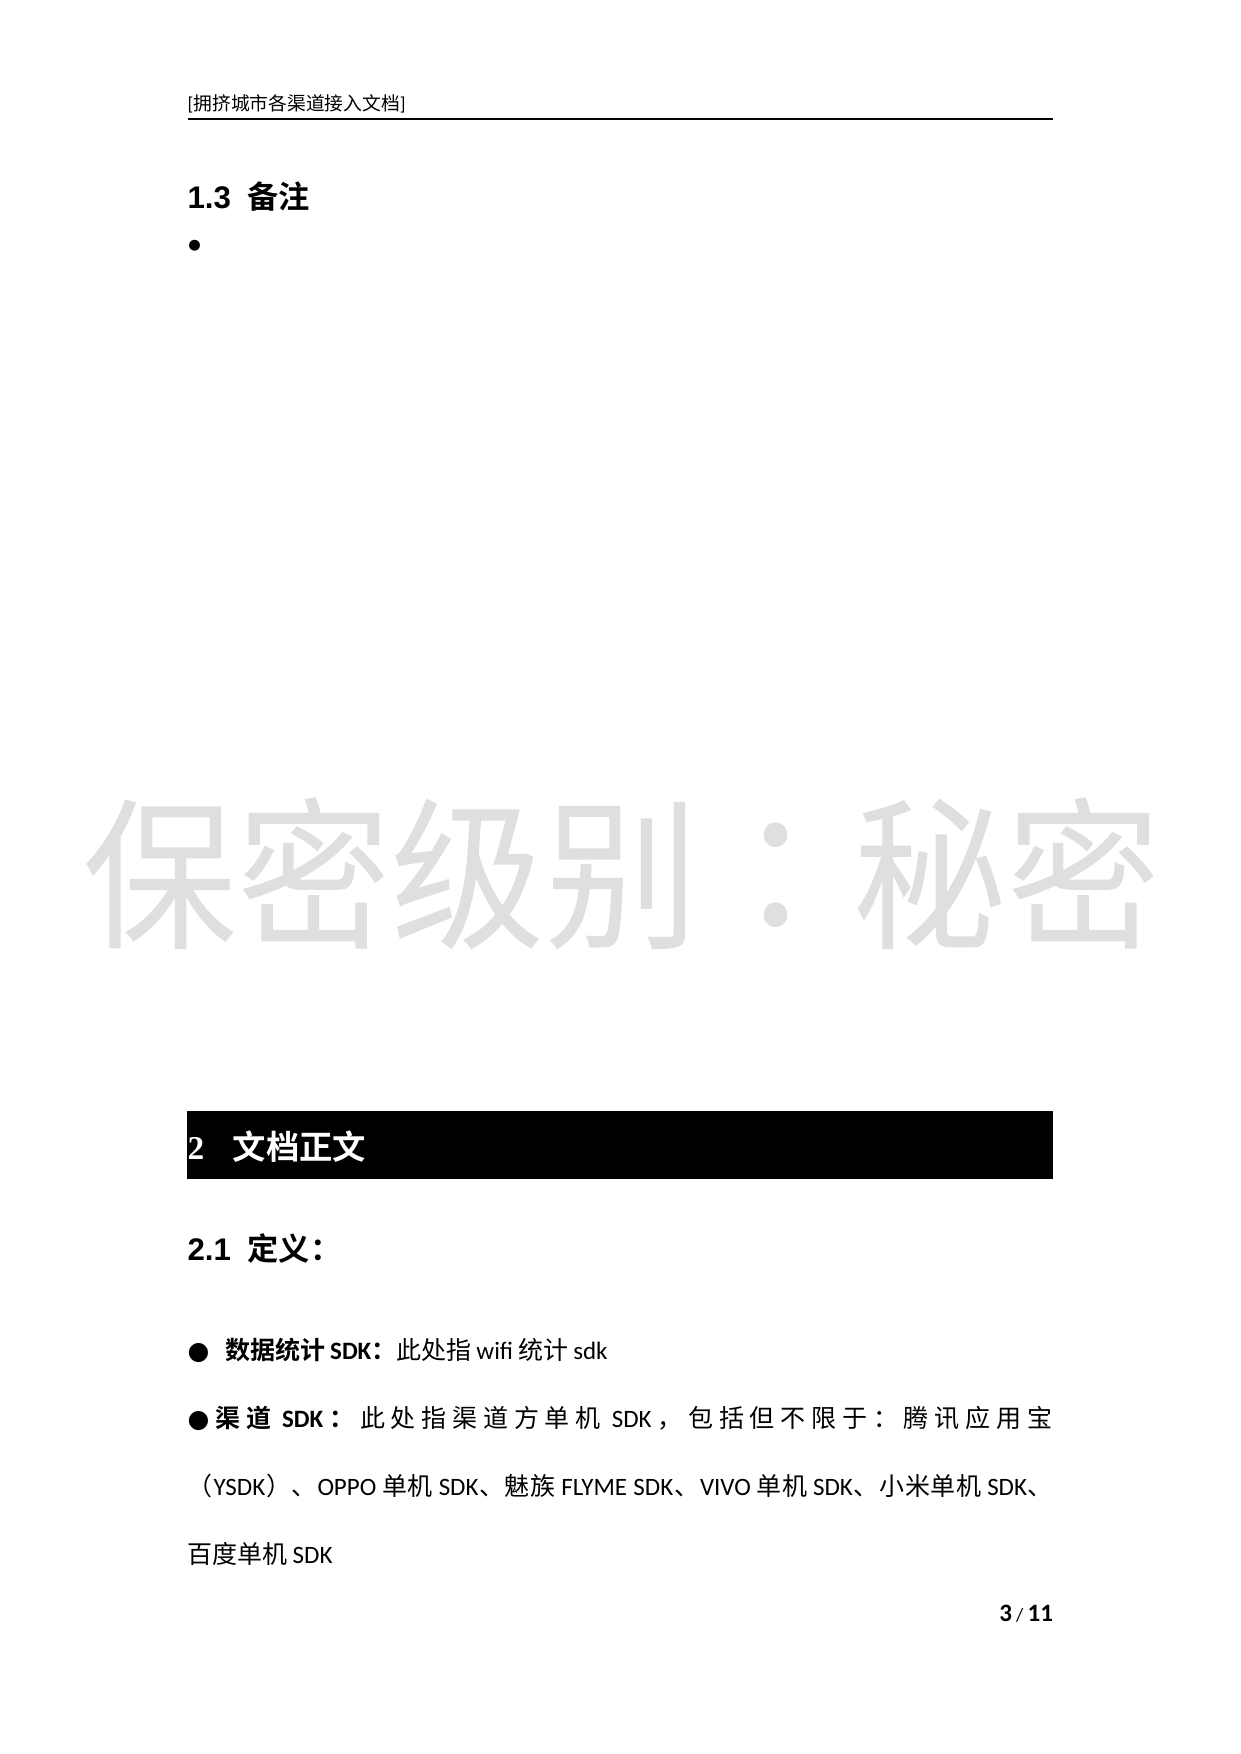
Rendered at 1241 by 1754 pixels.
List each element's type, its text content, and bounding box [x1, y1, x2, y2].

text ●渠道SDK：此处指渠道方单机SDK，包括但不限于：腾讯应用宝（YSDK）、OPPO单机SDK、魅族FLYME SDK、VIVO单机SDK、小米单机SDK、百度单机SDK [187, 1383, 1053, 1587]
list 数据统计SDK：此处指wifi统计sdk [187, 1315, 1053, 1383]
subtitle 文档正文 [187, 1111, 1053, 1179]
subtitle 备注 [187, 160, 1053, 228]
subtitle 定义： [187, 1213, 1053, 1281]
